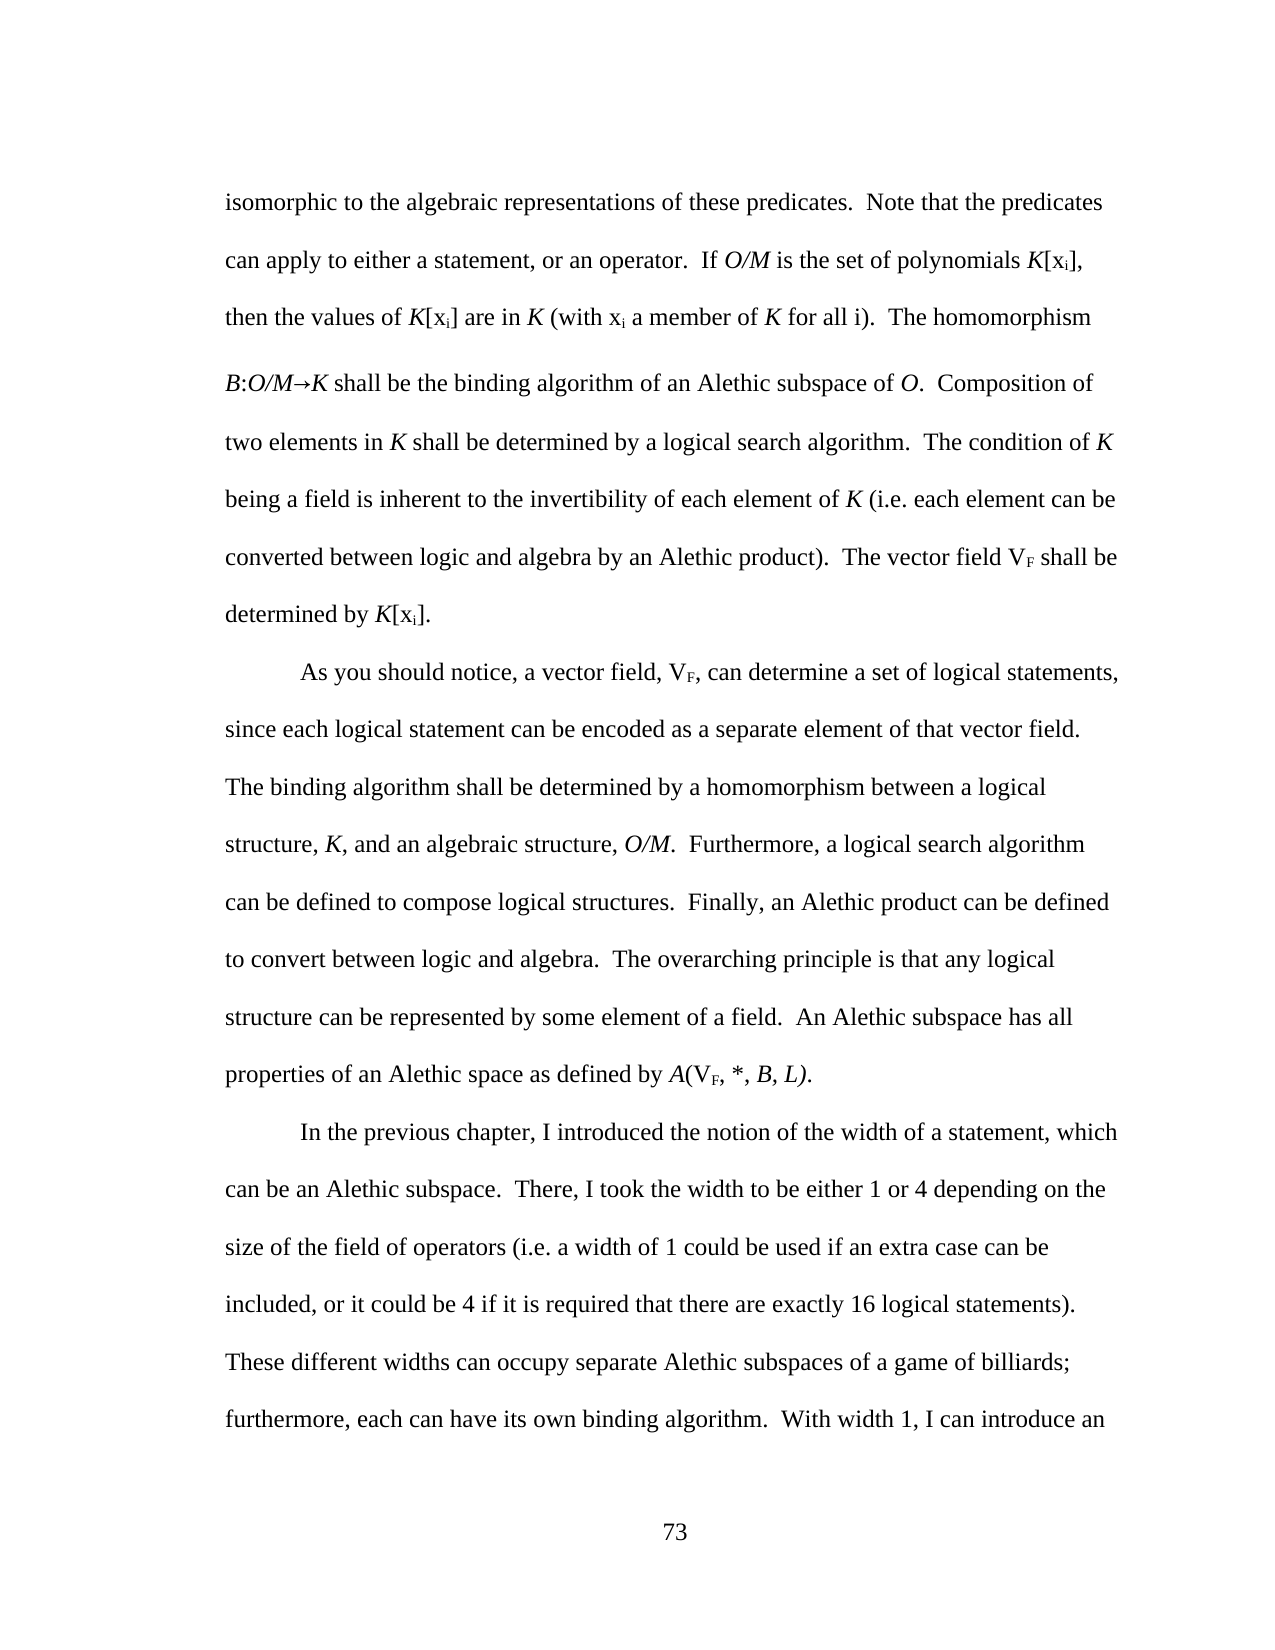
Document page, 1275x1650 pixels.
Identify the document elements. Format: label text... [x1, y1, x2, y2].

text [225, 1117, 1125, 1433]
text As you should notice, a vector field, VF, can determine a set of logical statements, since each logical statement can be encoded as a separate element of that vector field. The binding algorithm shall be determined by a homomorphism between a logical structure, K, and an algebraic structure, O/M. Furthermore, a logical search algorithm can be defined to compose logical structures. Finally, an Alethic product can be defined to convert between logic and algebra. The overarching principle is that any logical structure can be represented by some element of a field. An Alethic subspace has all properties of an Alethic space as defined by A(VF, *, B, L). [225, 657, 1125, 1088]
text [225, 187, 1125, 628]
